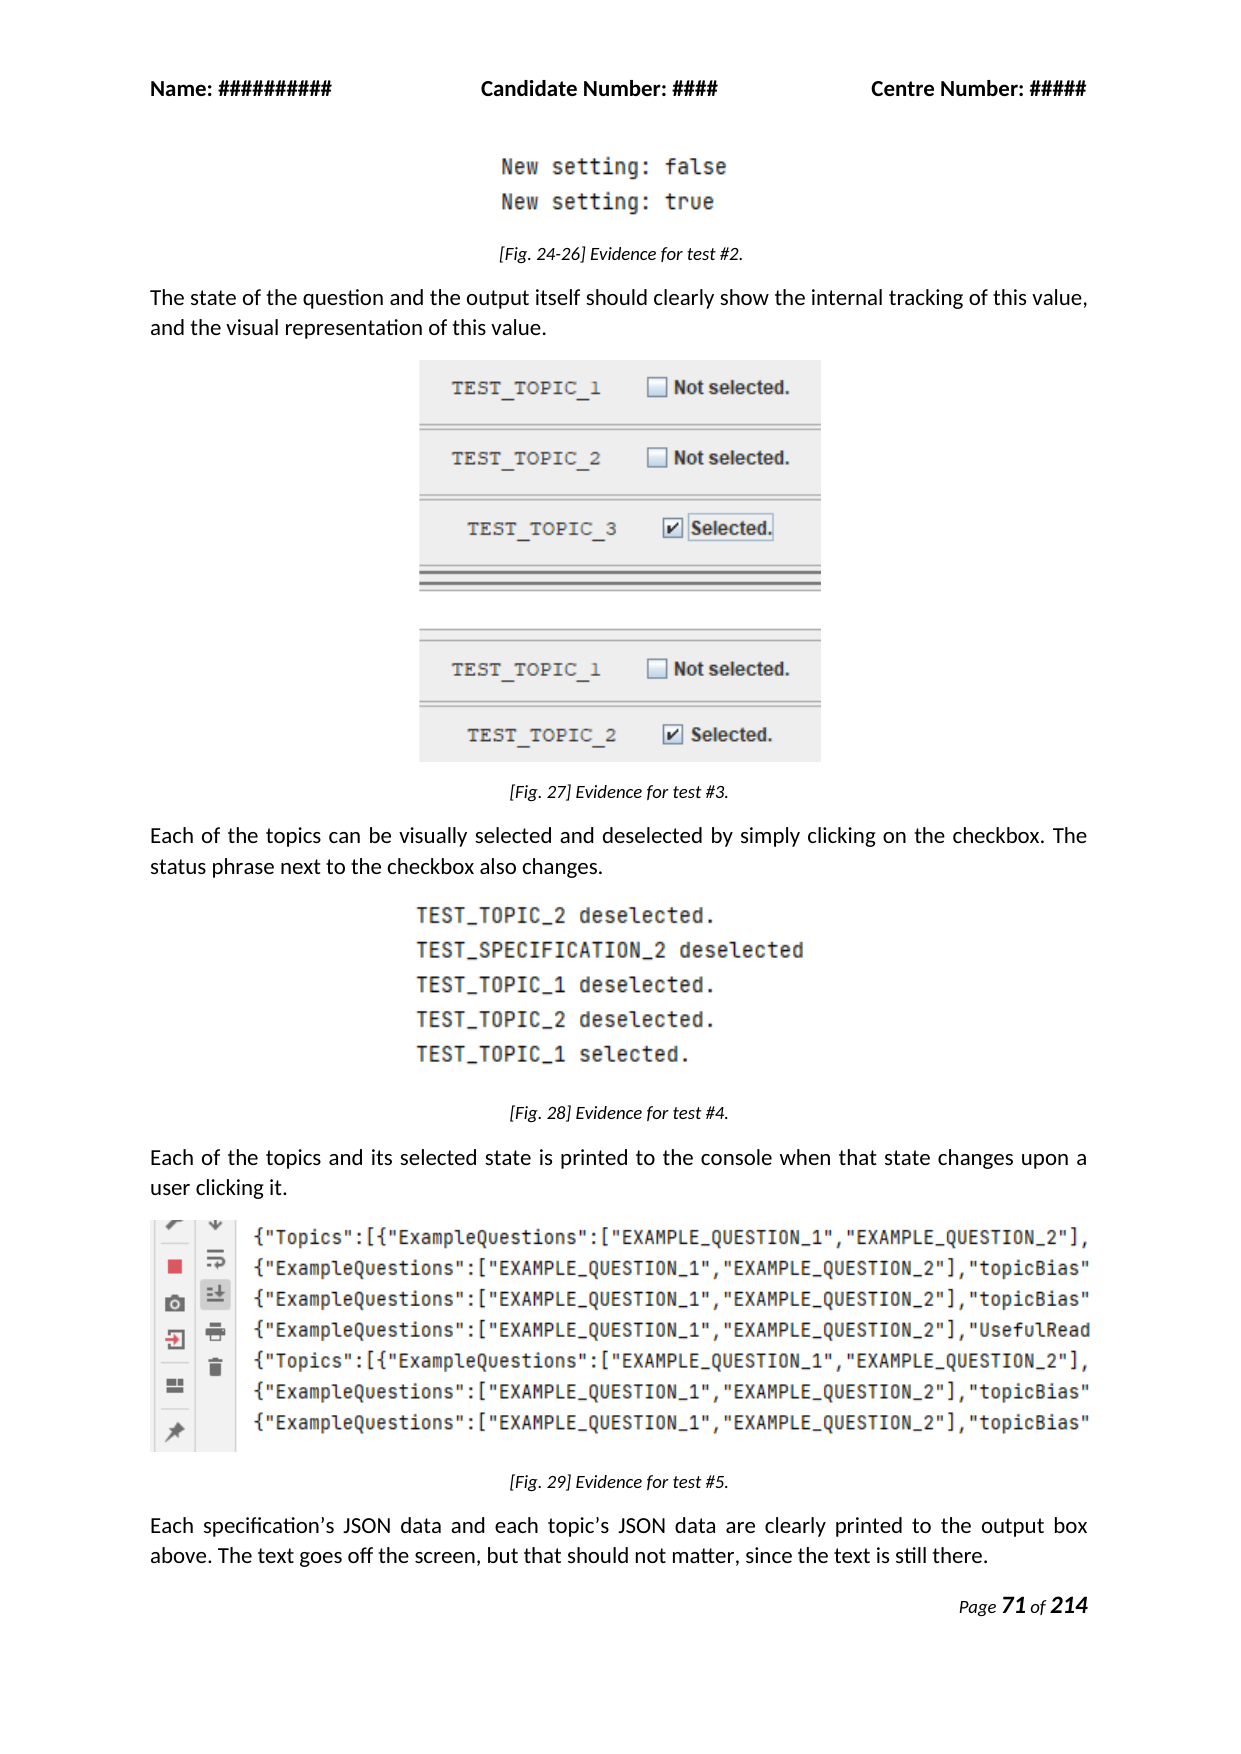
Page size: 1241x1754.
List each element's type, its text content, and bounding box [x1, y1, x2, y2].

text [Fig. 28] Evidence for test #4. [150, 1102, 1090, 1124]
text Each specification’s JSON data and each topic’s JSON data are clearly printed to the output box above. The text goes off the screen, but that should not matter, since the text is still there. [150, 1511, 1090, 1569]
text Each of the topics and its selected state is printed to the console when that state changes upon a user clicking it. [150, 1143, 1090, 1201]
picture [496, 150, 745, 224]
text [Fig. 24-26] Evidence for test #2. [150, 242, 1090, 265]
text Each of the topics can be visually selected and deselected by simply clicking on the checkbox. The status phrase next to the checkbox also changes. [150, 822, 1090, 880]
text [Fig. 27] Evidence for test #3. [150, 780, 1090, 803]
text The state of the question and the output itself should clearly show the internal tracking of this value, and the visual representation of this value. [150, 283, 1090, 341]
text [Fig. 29] Evidence for test #5. [150, 1470, 1090, 1493]
picture [150, 1220, 1091, 1452]
picture [413, 898, 828, 1084]
picture [419, 360, 821, 762]
